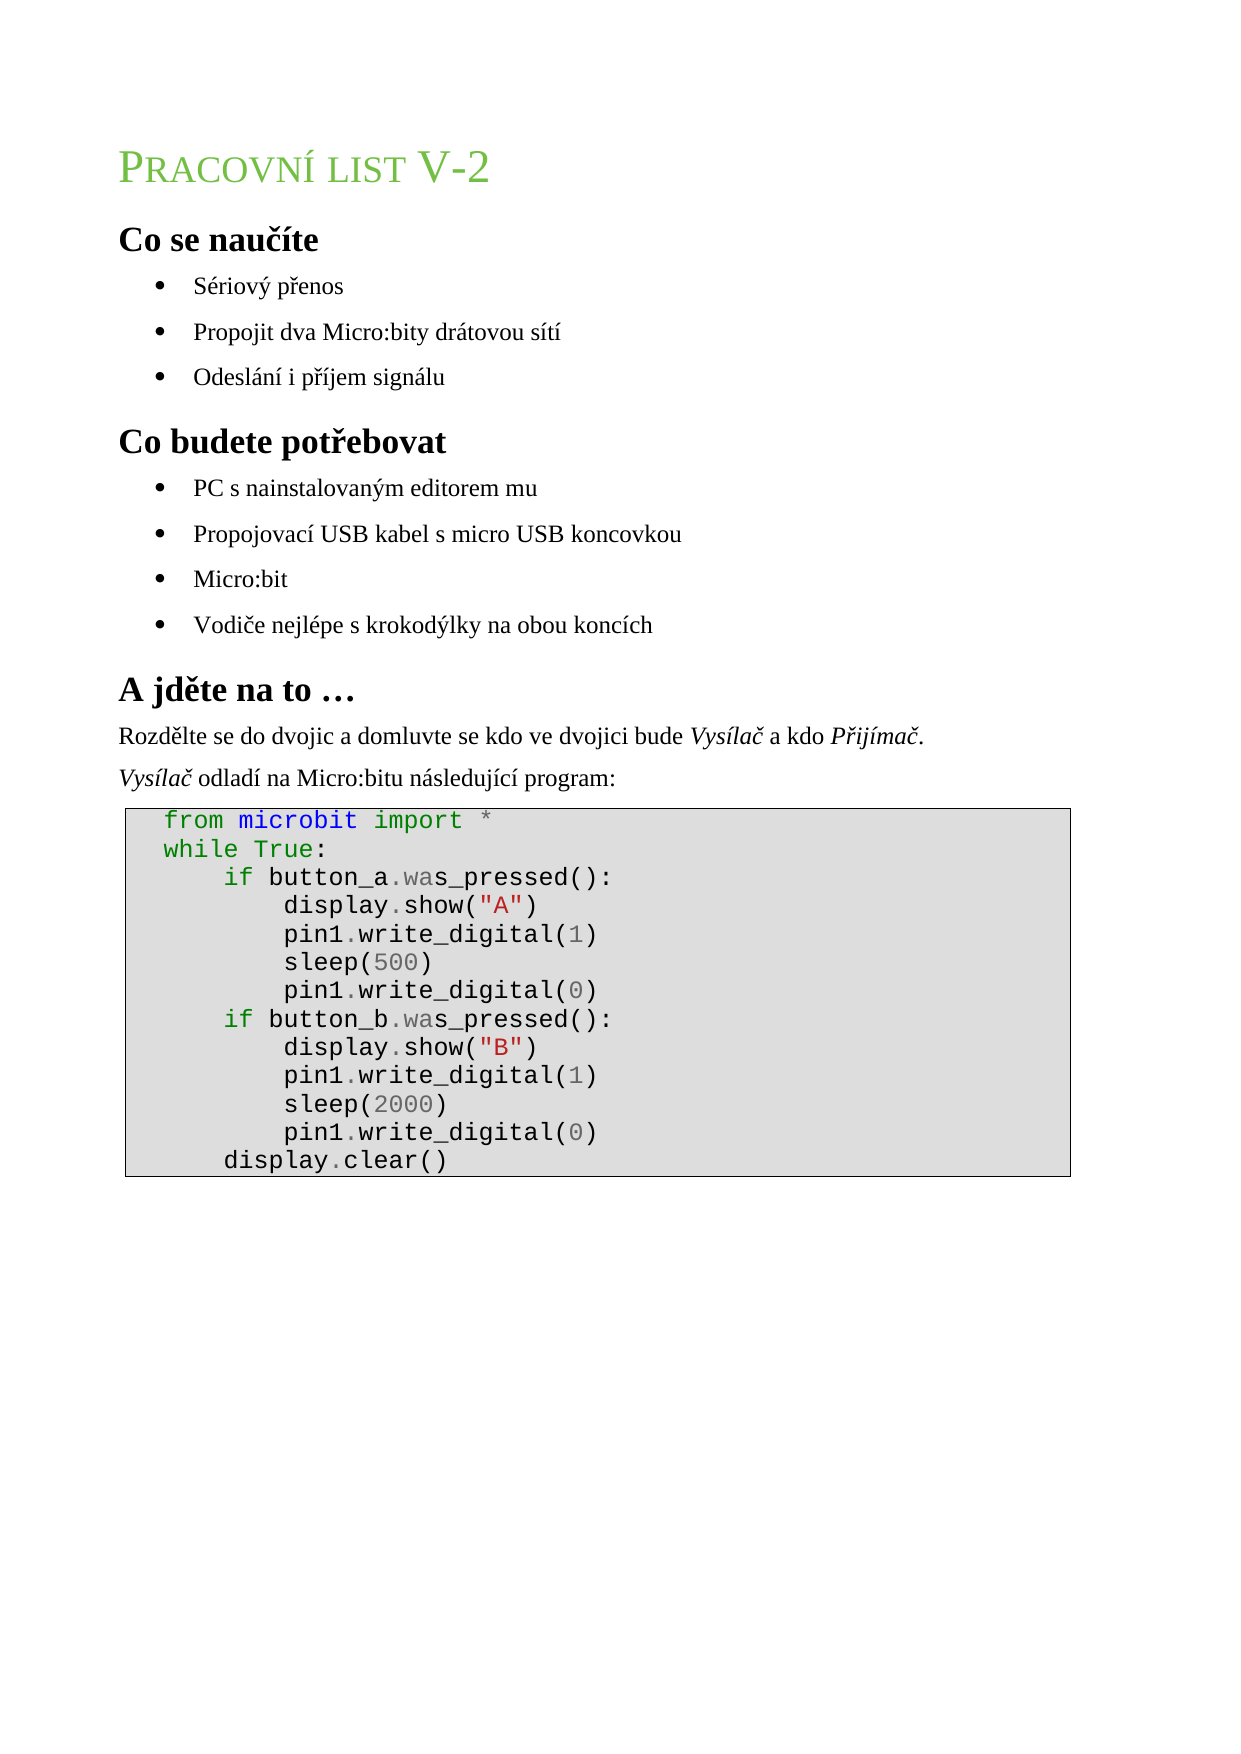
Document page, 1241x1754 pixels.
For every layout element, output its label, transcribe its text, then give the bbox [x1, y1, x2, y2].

subtitle Pracovní list V-2 [118, 139, 1122, 193]
text Vysílač odladí na Micro:bitu následující program: [118, 763, 1122, 791]
subtitle A jděte na to … [118, 668, 1122, 709]
list Propojit dva Micro:bity drátovou sítí [156, 317, 1122, 345]
list Propojovací USB kabel s micro USB koncovkou [156, 519, 1122, 548]
list Micro:bit [156, 564, 1122, 593]
list Sériový přenos [156, 271, 1122, 300]
subtitle Co se naučíte [118, 218, 1122, 259]
list Odeslání i příjem signálu [156, 362, 1122, 391]
subtitle Co budete potřebovat [118, 420, 1122, 461]
list Vodiče nejlépe s krokodýlky na obou koncích [156, 610, 1122, 639]
list PC s nainstalovaným editorem mu [156, 473, 1122, 502]
text Rozdělte se do dvojic a domluvte se kdo ve dvojici bude Vysílač a kdo Přijímač. [118, 721, 1122, 750]
